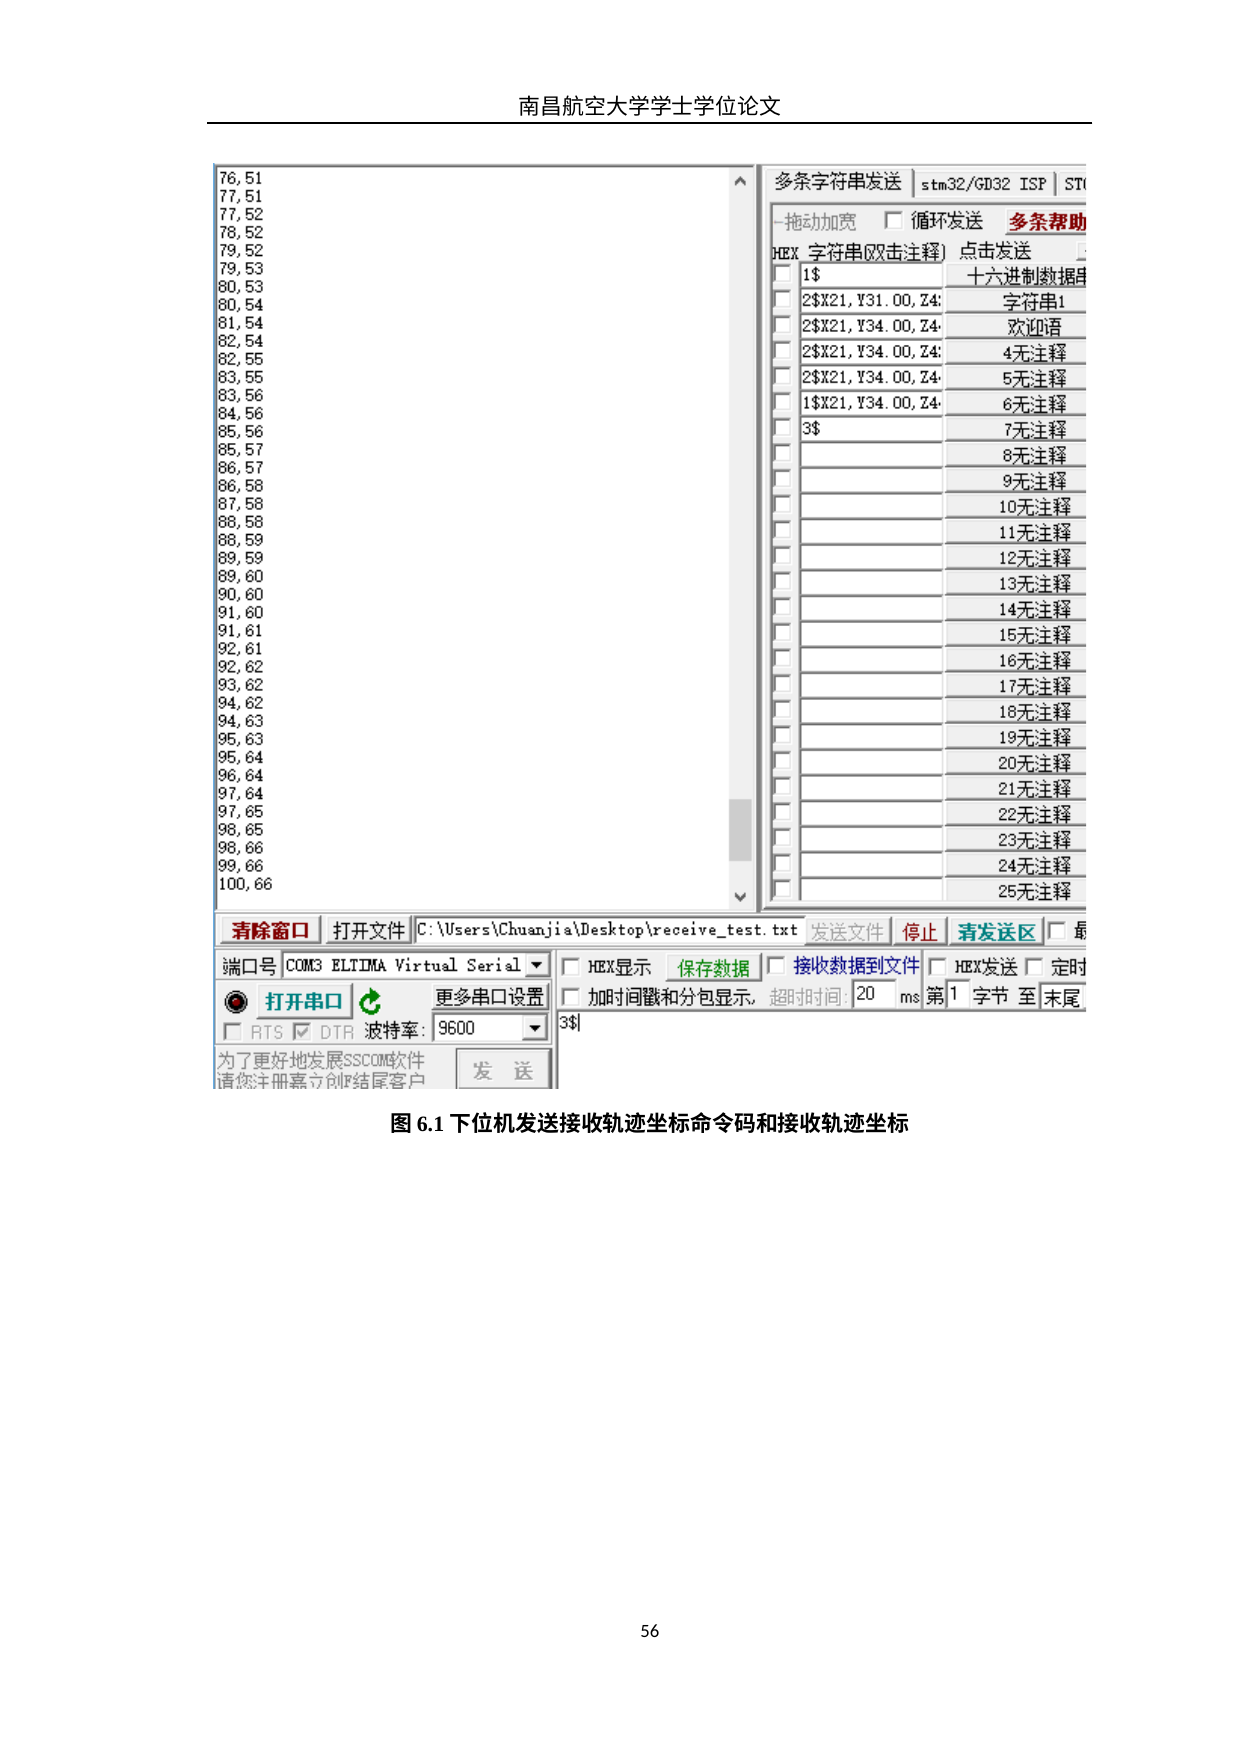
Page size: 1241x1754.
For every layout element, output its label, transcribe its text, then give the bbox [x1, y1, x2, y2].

text 图6.1 下位机发送接收轨迹坐标命令码和接收轨迹坐标 [207, 1106, 1092, 1138]
picture [213, 163, 1087, 1089]
